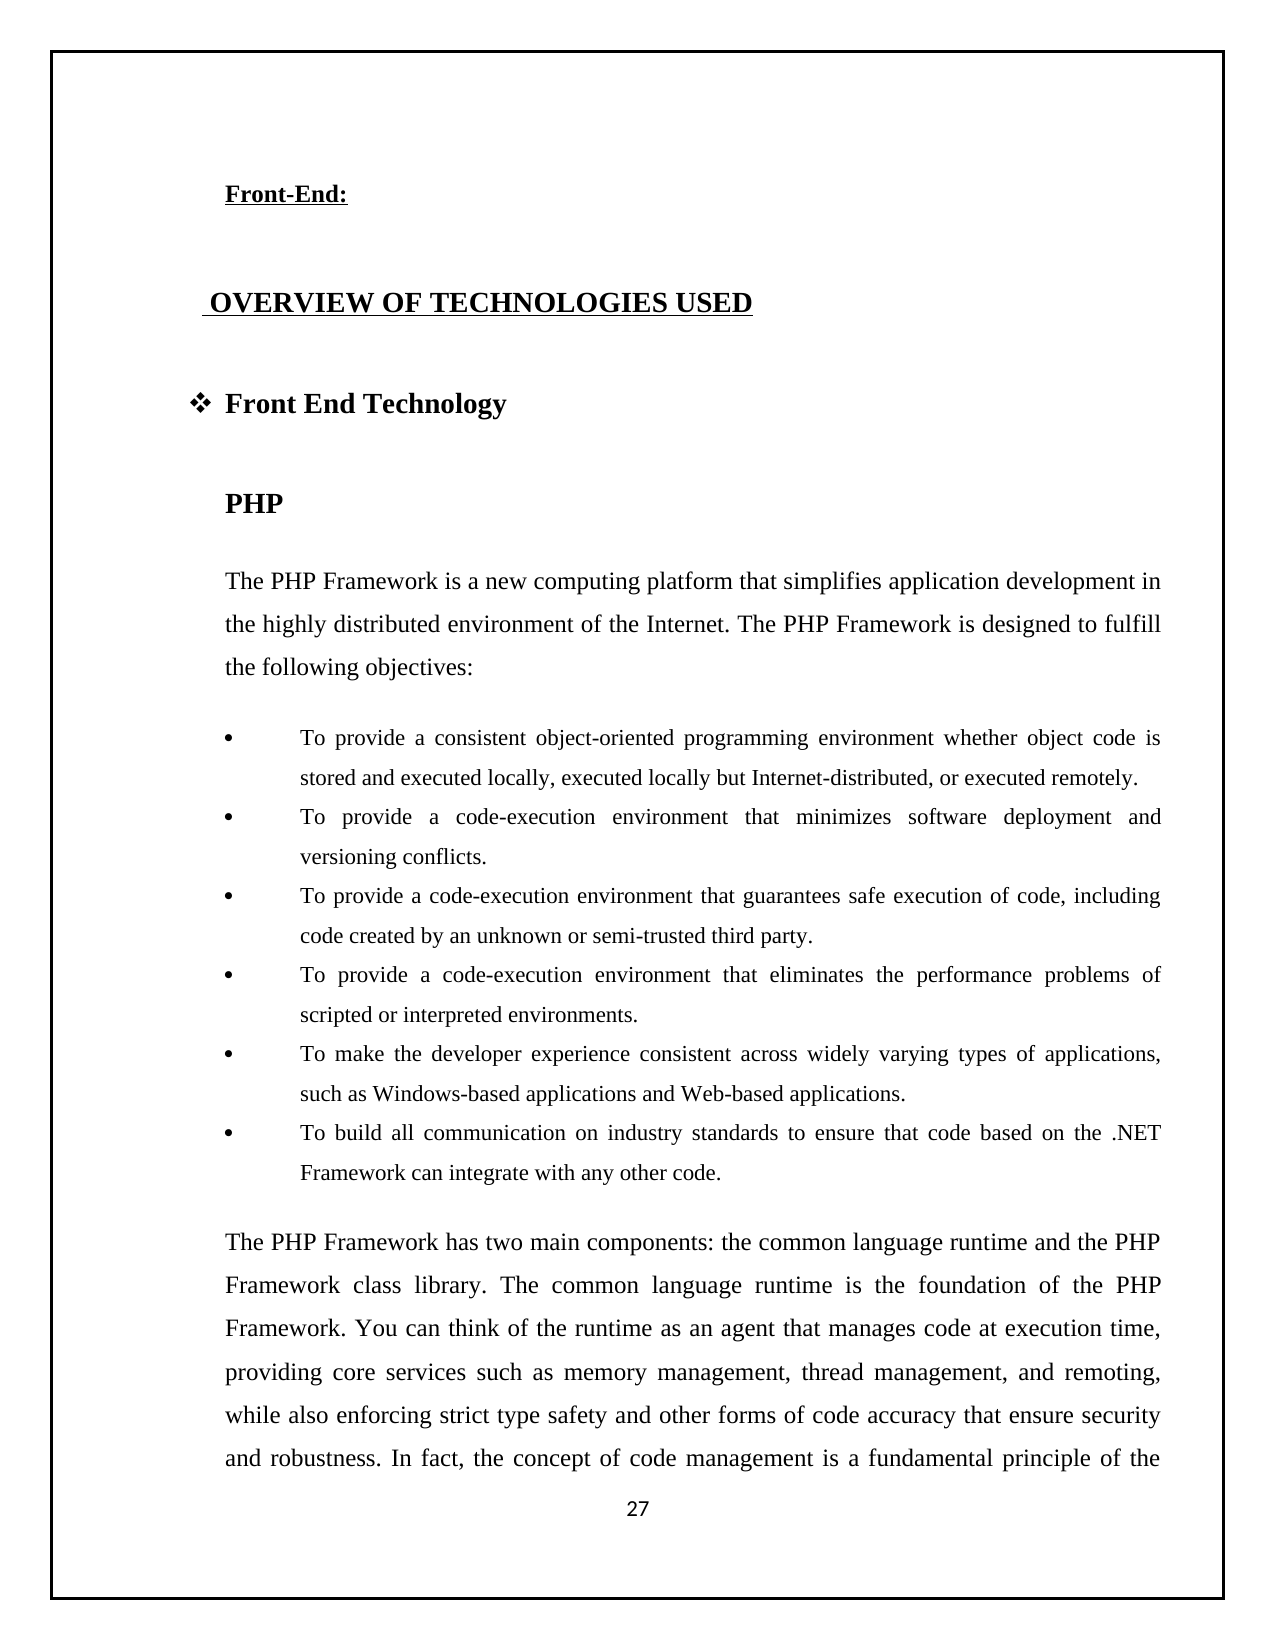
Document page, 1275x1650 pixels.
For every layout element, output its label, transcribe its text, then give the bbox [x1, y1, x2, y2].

text The PHP Framework is a new computing platform that simplifies application development in the highly distributed environment of the Internet. The PHP Framework is designed to fulfill the following objectives: [225, 566, 1162, 681]
subtitle PHP [225, 486, 1162, 520]
list To make the developer experience consistent across widely varying types of applications, such as Windows-based applications and Web-based applications. [225, 1040, 1162, 1106]
list To provide a code-execution environment that eliminates the performance problems of scripted or interpreted environments. [225, 961, 1162, 1027]
list To build all communication on industry standards to ensure that code based on the .NET Framework can integrate with any other code. [225, 1119, 1162, 1185]
list To provide a code-execution environment that guarantees safe execution of code, including code created by an unknown or semi-trusted third party. [225, 882, 1162, 948]
list To provide a code-execution environment that minimizes software deployment and versioning conflicts. [225, 803, 1162, 869]
subtitle OVERVIEW OF TECHNOLOGIES USED [187, 286, 1162, 319]
list To provide a consistent object-oriented programming environment whether object code is stored and executed locally, executed locally but Internet-distributed, or executed remotely. [225, 724, 1162, 790]
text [225, 1227, 1162, 1472]
text Front-End: [225, 179, 1125, 207]
subtitle Front End Technology [187, 386, 1162, 419]
